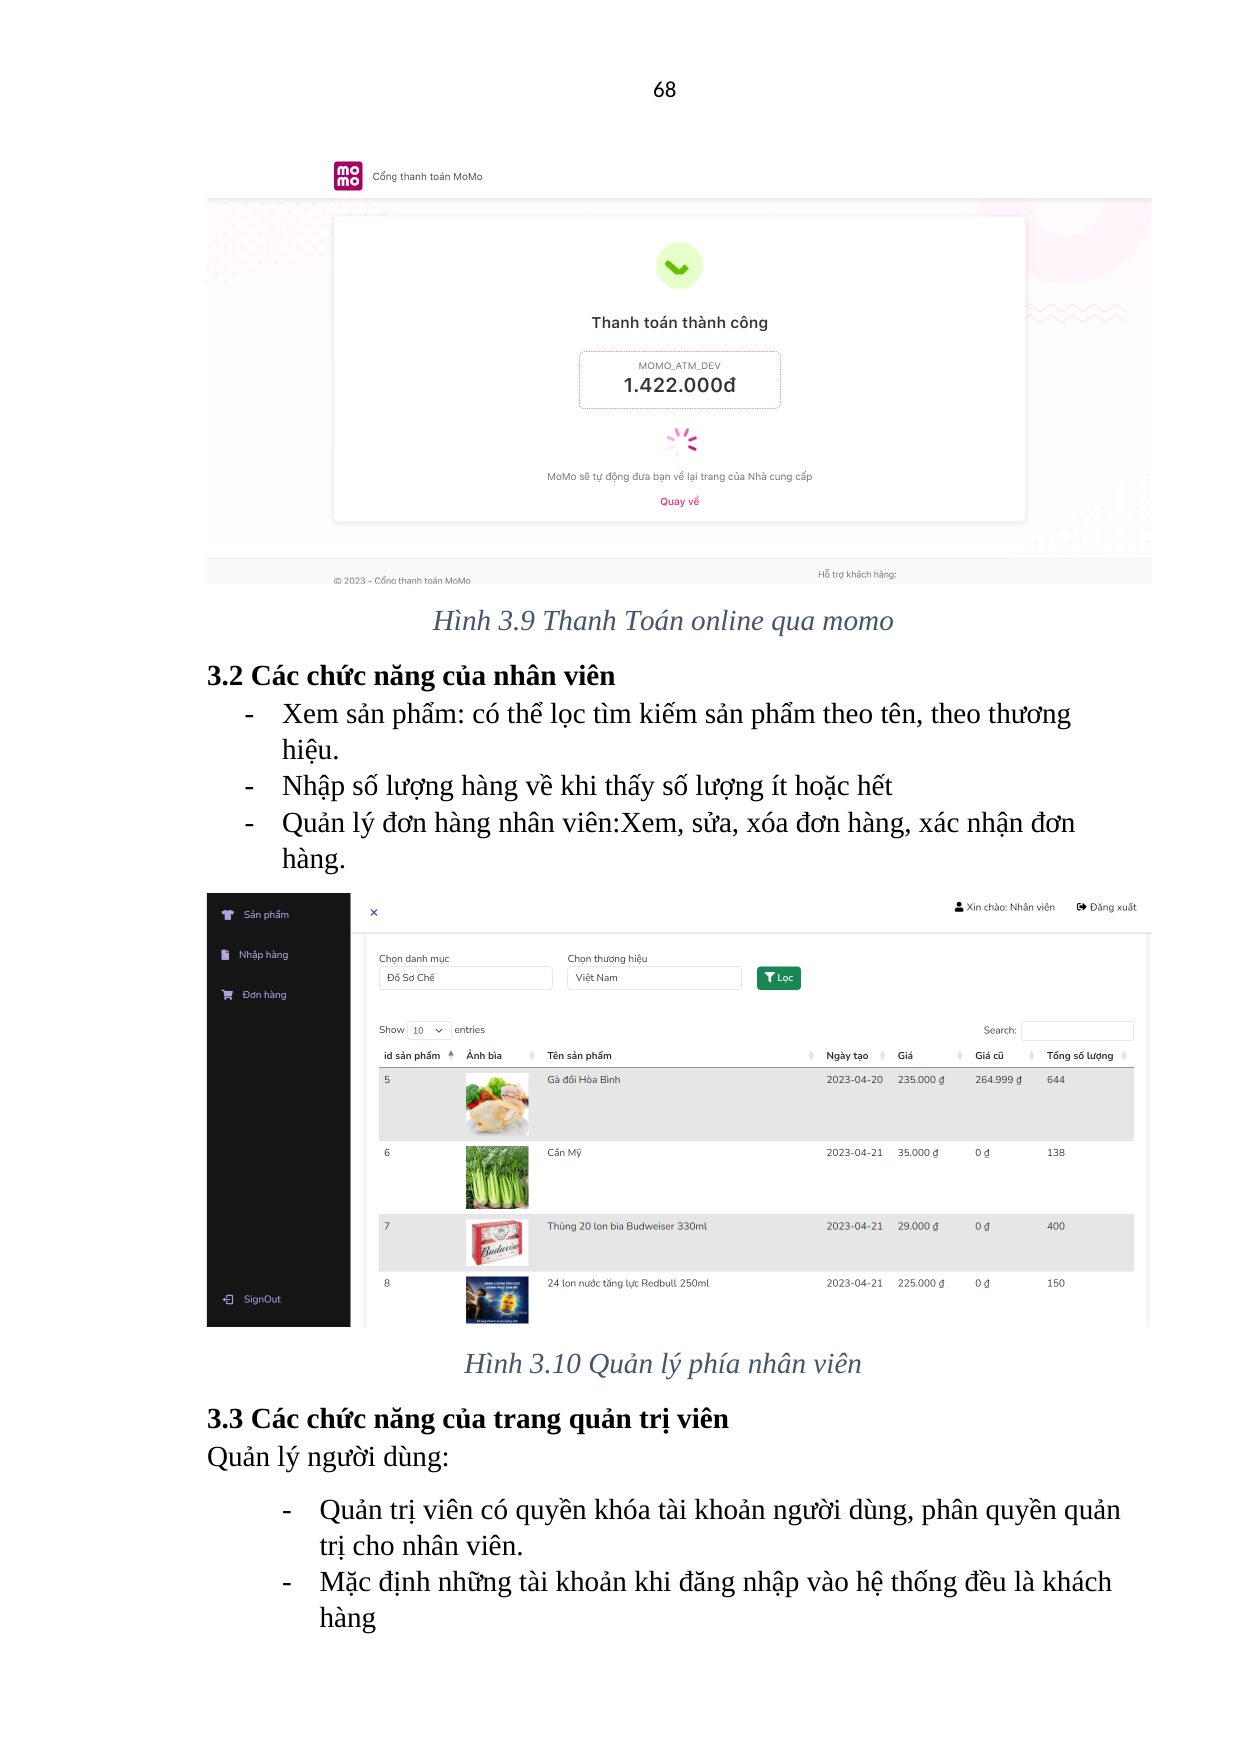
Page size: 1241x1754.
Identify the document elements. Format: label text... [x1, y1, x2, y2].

picture [206, 893, 1152, 1327]
subtitle 3.2 Các chức năng của nhân viên [207, 658, 1122, 691]
list Quản lý đơn hàng nhân viên:Xem, sửa, xóa đơn hàng, xác nhận đơn hàng. [244, 805, 1122, 874]
list Mặc định những tài khoản khi đăng nhập vào hệ thống đều là khách hàng [282, 1564, 1122, 1634]
list Xem sản phẩm: có thể lọc tìm kiếm sản phẩm theo tên, theo thương hiệu. [244, 696, 1122, 766]
text Quản lý người dùng: [207, 1439, 1122, 1473]
text Hình 3.9 Thanh Toán online qua momo [207, 603, 1122, 637]
picture [206, 147, 1152, 584]
list Quản trị viên có quyền khóa tài khoản người dùng, phân quyền quản trị cho nhân viên. [282, 1492, 1122, 1562]
list Nhập số lượng hàng về khi thấy số lượng ít hoặc hết [244, 768, 1122, 802]
subtitle 3.3 Các chức năng của trang quản trị viên [207, 1401, 1122, 1434]
text Hình 3.10 Quản lý phía nhân viên [207, 1346, 1122, 1380]
